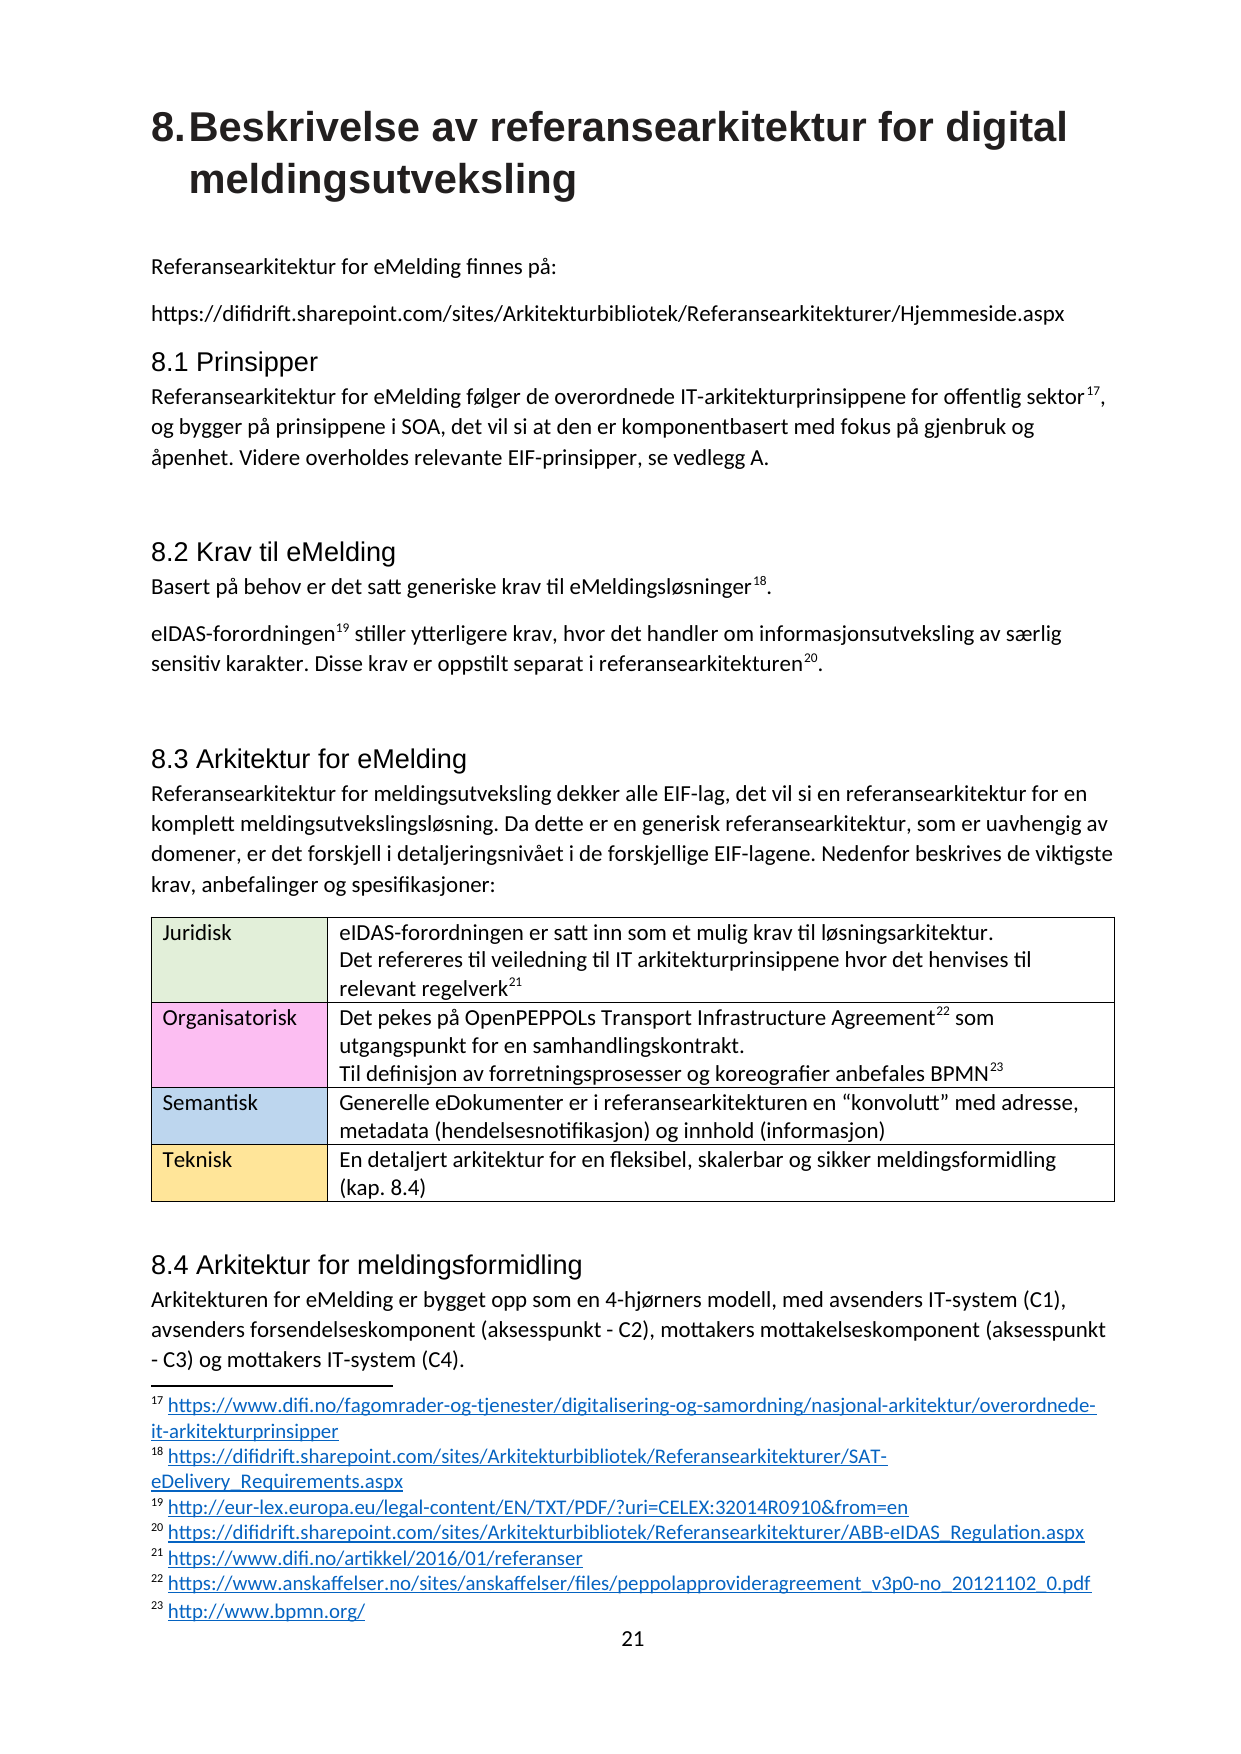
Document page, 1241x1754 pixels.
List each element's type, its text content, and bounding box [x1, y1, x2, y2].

text https://difidrift.sharepoint.com/sites/Arkitekturbibliotek/Referansearkitekturer/Hjemmeside.aspx [151, 299, 1114, 327]
subtitle 8.2 Krav til eMelding [151, 536, 1114, 568]
table_cell Teknisk [152, 1145, 327, 1201]
table_cell Semantisk [152, 1088, 327, 1144]
subtitle 8.4 Arkitektur for meldingsformidling [151, 1249, 1114, 1280]
text eIDAS-forordningen stiller ytterligere krav, hvor det handler om informasjonsutveksling av særlig sensitiv karakter. Disse krav er oppstilt separat i referansearkitekturen. [151, 619, 1114, 677]
table_header eIDAS-forordningen er satt inn som et mulig krav til løsningsarkitektur. Det refereres til veiledning til IT arkitekturprinsippene hvor det henvises til relevant regelverk [328, 918, 1114, 1002]
subtitle 8.3 Arkitektur for eMelding [151, 743, 1114, 774]
table_cell Generelle eDokumenter er i referansearkitekturen en “konvolutt” med adresse, metadata (hendelsesnotifikasjon) og innhold (informasjon) [328, 1088, 1114, 1144]
text Referansearkitektur for meldingsutveksling dekker alle EIF-lag, det vil si en referansearkitektur for en komplett meldingsutvekslingsløsning. Da dette er en generisk referansearkitektur, som er uavhengig av domener, er det forskjell i detaljeringsnivået i de forskjellige EIF-lagene. Nedenfor beskrives de viktigste krav, anbefalinger og spesifikasjoner: [151, 779, 1114, 898]
table_cell Det pekes på OpenPEPPOLs Transport Infrastructure Agreement som utgangspunkt for en samhandlingskontrakt. Til definisjon av forretningsprosesser og koreografier anbefales BPMN [328, 1003, 1114, 1087]
text Referansearkitektur for eMelding følger de overordnede IT-arkitekturprinsippene for offentlig sektor, og bygger på prinsippene i SOA, det vil si at den er komponentbasert med fokus på gjenbruk og åpenhet. Videre overholdes relevante EIF-prinsipper, se vedlegg A. [151, 382, 1114, 471]
table_cell En detaljert arkitektur for en fleksibel, skalerbar og sikker meldingsformidling (kap. 8.4) [328, 1145, 1114, 1201]
text Arkitekturen for eMelding er bygget opp som en 4-hjørners modell, med avsenders IT-system (C1), avsenders forsendelseskomponent (aksesspunkt - C2), mottakers mottakelseskomponent (aksesspunkt - C3) og mottakers IT-system (C4). [151, 1285, 1114, 1373]
subtitle Beskrivelse av referansearkitektur for digital meldingsutveksling [151, 102, 1114, 202]
table_header Juridisk [152, 918, 327, 1002]
table_cell Organisatorisk [152, 1003, 327, 1087]
text Basert på behov er det satt generiske krav til eMeldingsløsninger. [151, 572, 1114, 600]
text Referansearkitektur for eMelding finnes på: [151, 252, 1114, 281]
subtitle 8.1 Prinsipper [151, 346, 1114, 377]
